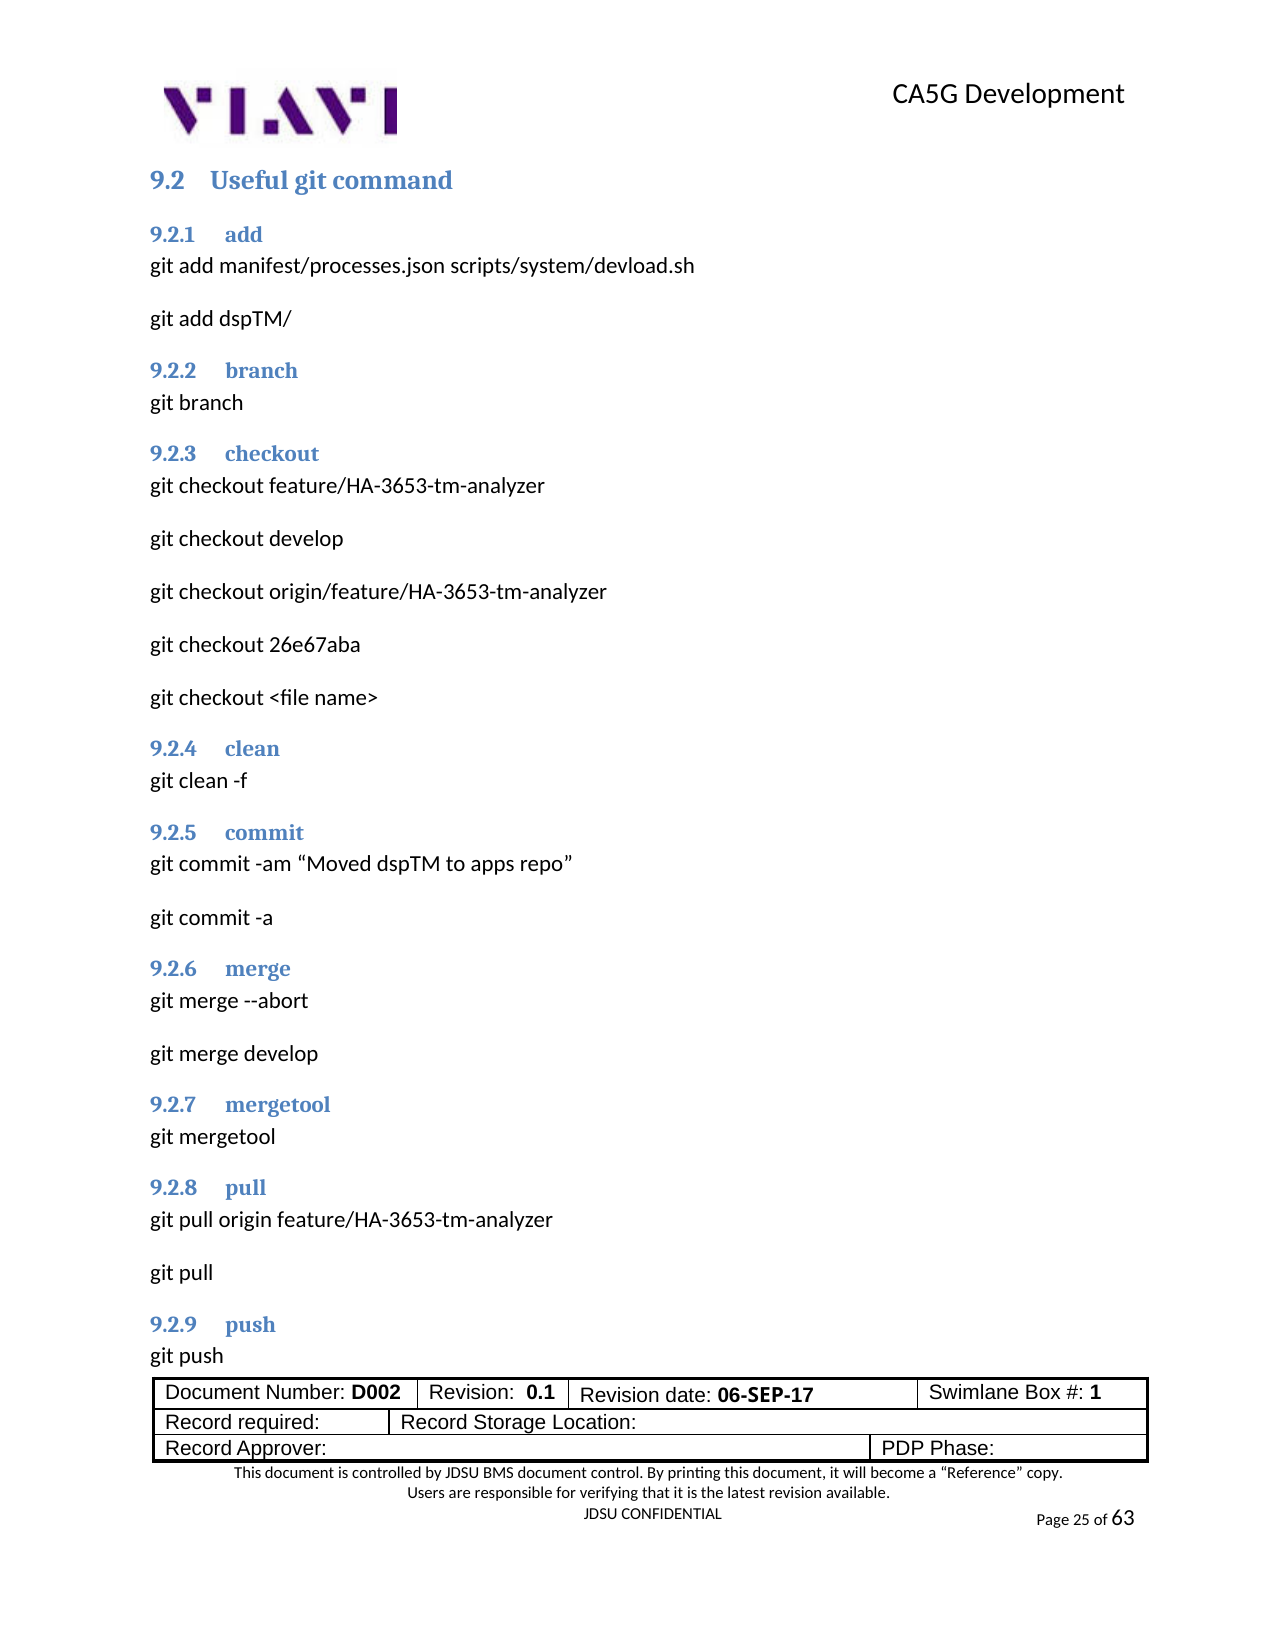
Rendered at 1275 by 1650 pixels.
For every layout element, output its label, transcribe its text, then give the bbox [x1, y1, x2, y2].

text git add dspTM/ [150, 304, 1125, 333]
text git checkout origin/feature/HA-3653-tm-analyzer [150, 577, 1125, 605]
subtitle merge [150, 956, 1125, 982]
text git commit -am “Moved dspTM to apps repo” [150, 849, 1125, 878]
subtitle checkout [150, 441, 1125, 467]
text git pull origin feature/HA-3653-tm-analyzer [150, 1205, 1125, 1233]
subtitle commit [150, 819, 1125, 846]
subtitle Useful git command [150, 165, 1125, 196]
text git merge develop [150, 1039, 1125, 1067]
text git checkout feature/HA-3653-tm-analyzer [150, 471, 1125, 499]
picture [162, 68, 397, 146]
text git branch [150, 388, 1125, 416]
text git mergetool [150, 1122, 1125, 1150]
text git clean -f [150, 766, 1125, 794]
subtitle mergetool [150, 1092, 1125, 1118]
text git checkout 26e67aba [150, 630, 1125, 658]
text git checkout develop [150, 524, 1125, 552]
text git add manifest/processes.json scripts/system/devload.sh [150, 252, 1125, 279]
text git pull [150, 1258, 1125, 1286]
subtitle clean [150, 736, 1125, 762]
text git commit -a [150, 903, 1125, 931]
subtitle push [150, 1311, 1125, 1338]
text git checkout <file name> [150, 683, 1125, 711]
subtitle branch [150, 358, 1125, 384]
subtitle add [150, 221, 1125, 248]
subtitle pull [150, 1175, 1125, 1201]
text git push [150, 1342, 1125, 1369]
text git merge --abort [150, 986, 1125, 1014]
